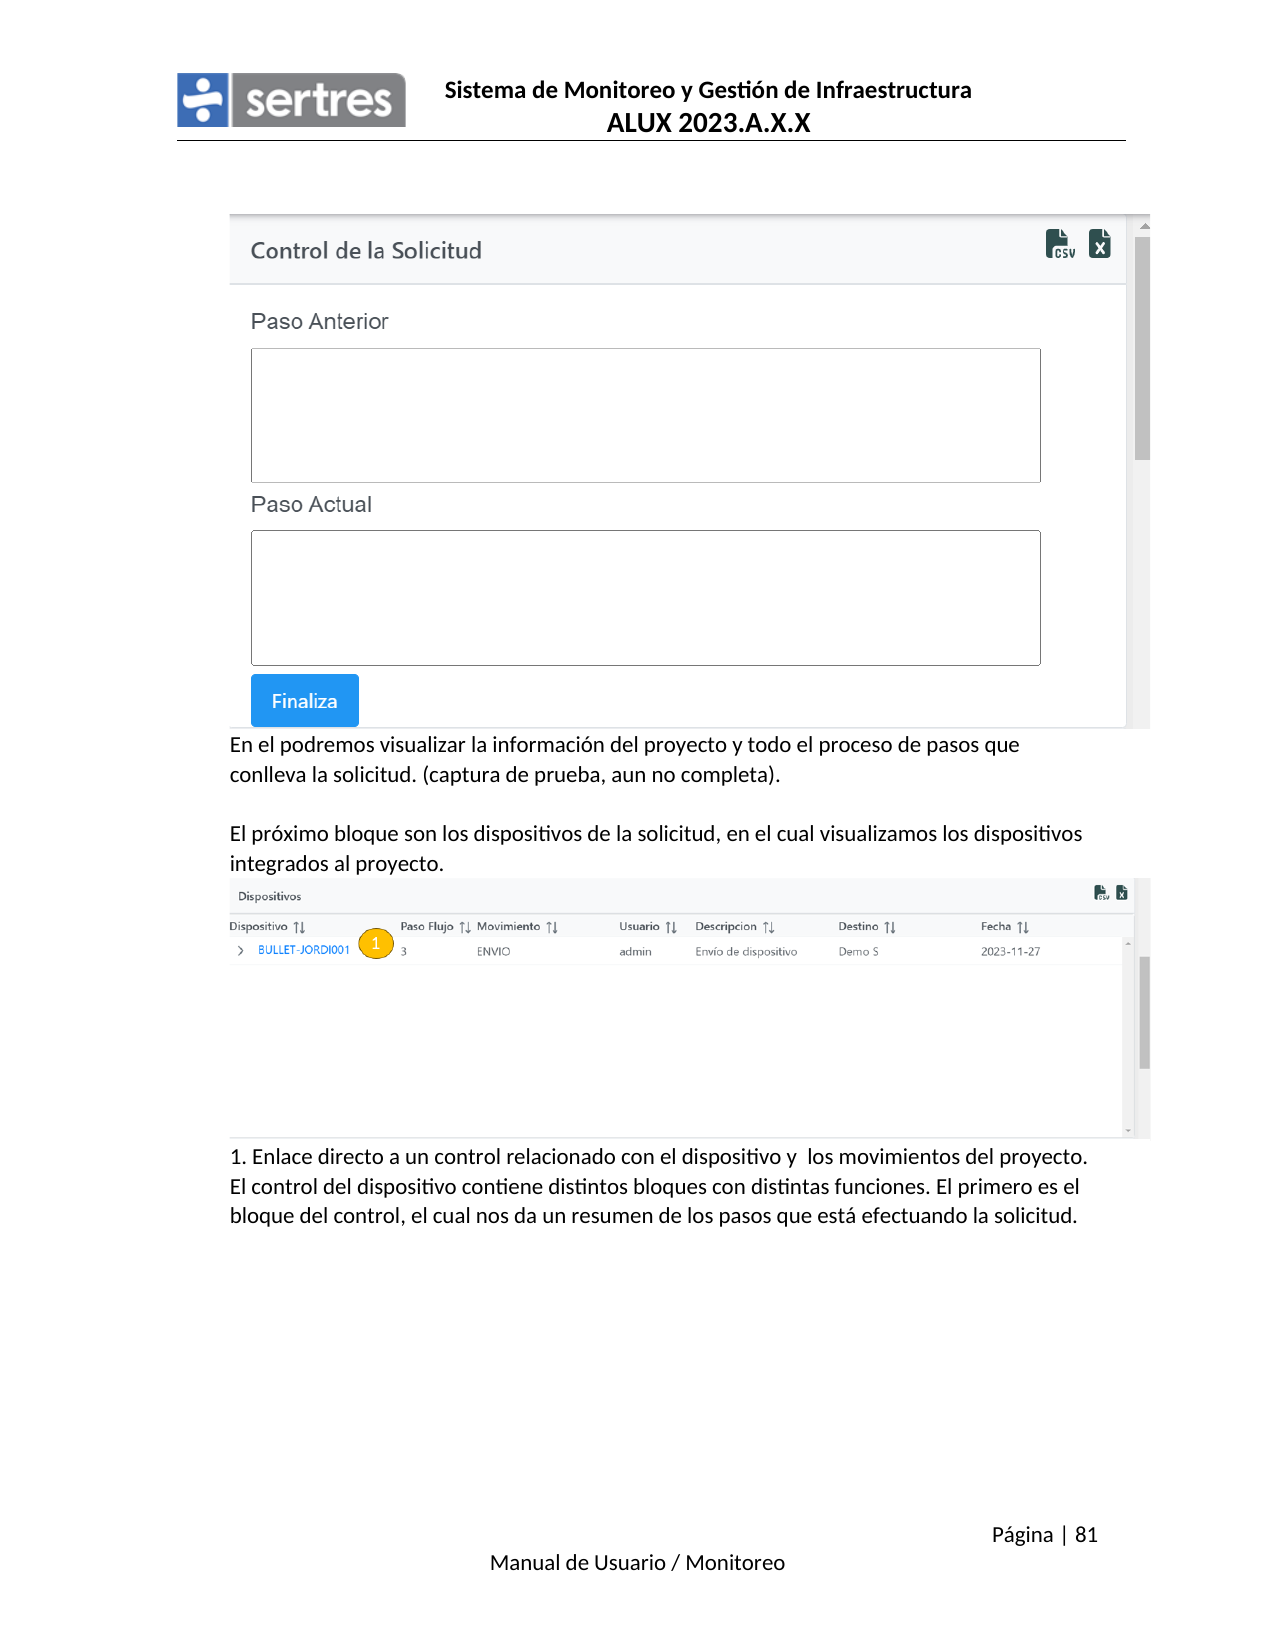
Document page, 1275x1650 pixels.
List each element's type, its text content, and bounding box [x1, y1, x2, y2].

picture [229, 878, 1150, 1141]
list El próximo bloque son los dispositivos de la solicitud, en el cual visualizamos los dispositivos integrados al proyecto. [229, 819, 1098, 877]
list En el podremos visualizar la información del proyecto y todo el proceso de pasos que conlleva la solicitud. (captura de prueba, aun no completa). [229, 730, 1098, 788]
list 1. Enlace directo a un control relacionado con el dispositivo y los movimientos del proyecto. [229, 1142, 1098, 1170]
picture [229, 214, 1150, 729]
picture [177, 73, 406, 127]
list El control del dispositivo contiene distintos bloques con distintas funciones. El primero es el bloque del control, el cual nos da un resumen de los pasos que está efectuando la solicitud. [229, 1172, 1098, 1229]
